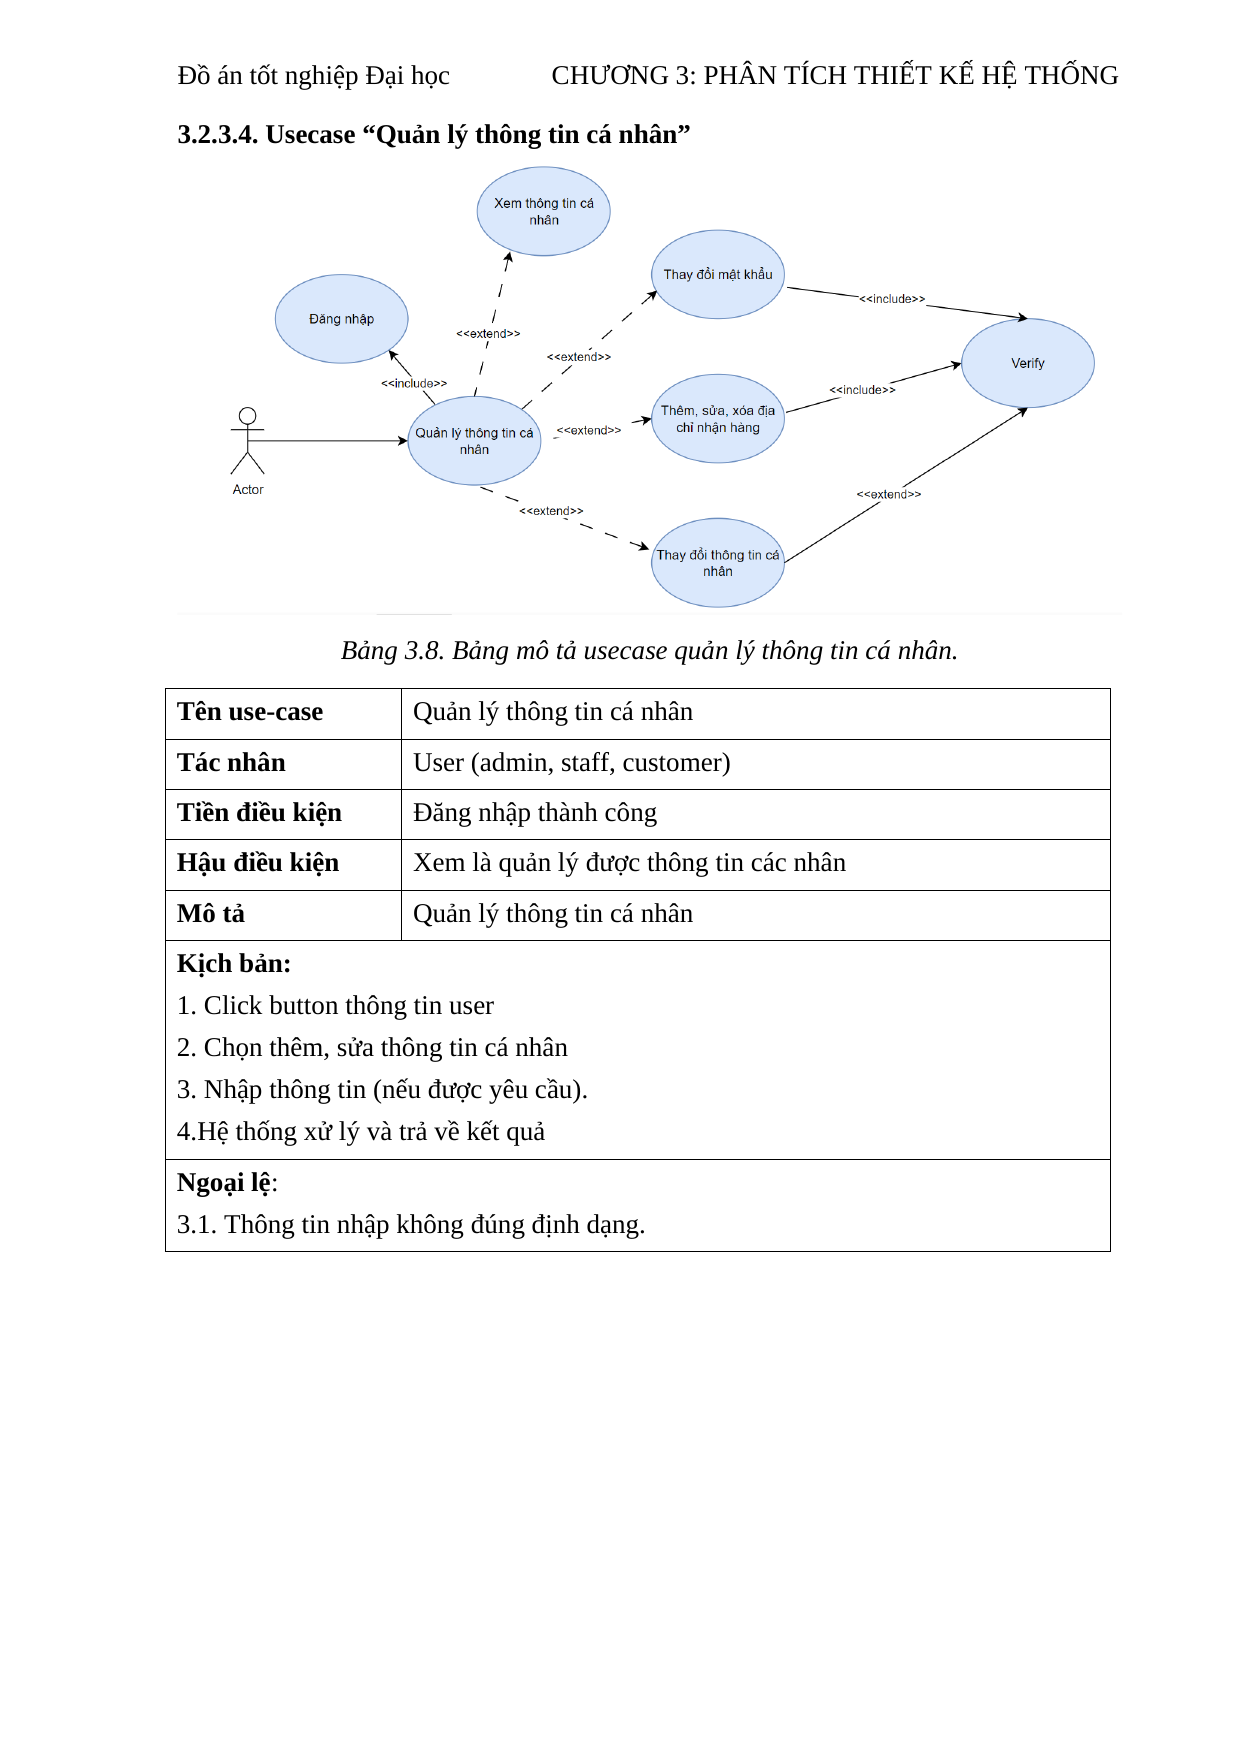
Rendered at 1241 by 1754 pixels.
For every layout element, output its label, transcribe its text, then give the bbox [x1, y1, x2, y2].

table_cell Kịch bản: 1. Click button thông tin user 2. Chọn thêm, sửa thông tin cá nhân 3. Nhập thông tin (nếu được yêu cầu). 4.Hệ thống xử lý và trả về kết quả [166, 941, 1110, 1158]
table_cell Ngoại lệ: 3.1. Thông tin nhập không đúng định dạng. [166, 1160, 1110, 1251]
table_header Quản lý thông tin cá nhân [402, 689, 1110, 738]
table_cell Mô tả [166, 891, 401, 940]
table_cell Tác nhân [166, 740, 401, 789]
subtitle 3.2.3.4. Usecase “Quản lý thông tin cá nhân” [177, 118, 1122, 149]
table_cell Xem là quản lý được thông tin các nhân [402, 840, 1110, 890]
table_header Tên use-case [166, 689, 401, 738]
table_cell Hậu điều kiện [166, 840, 401, 890]
picture [177, 153, 1123, 615]
table_cell Quản lý thông tin cá nhân [402, 891, 1110, 940]
table_cell Đăng nhập thành công [402, 790, 1110, 839]
table_cell User (admin, staff, customer) [402, 740, 1110, 789]
table_cell Tiền điều kiện [166, 790, 401, 839]
